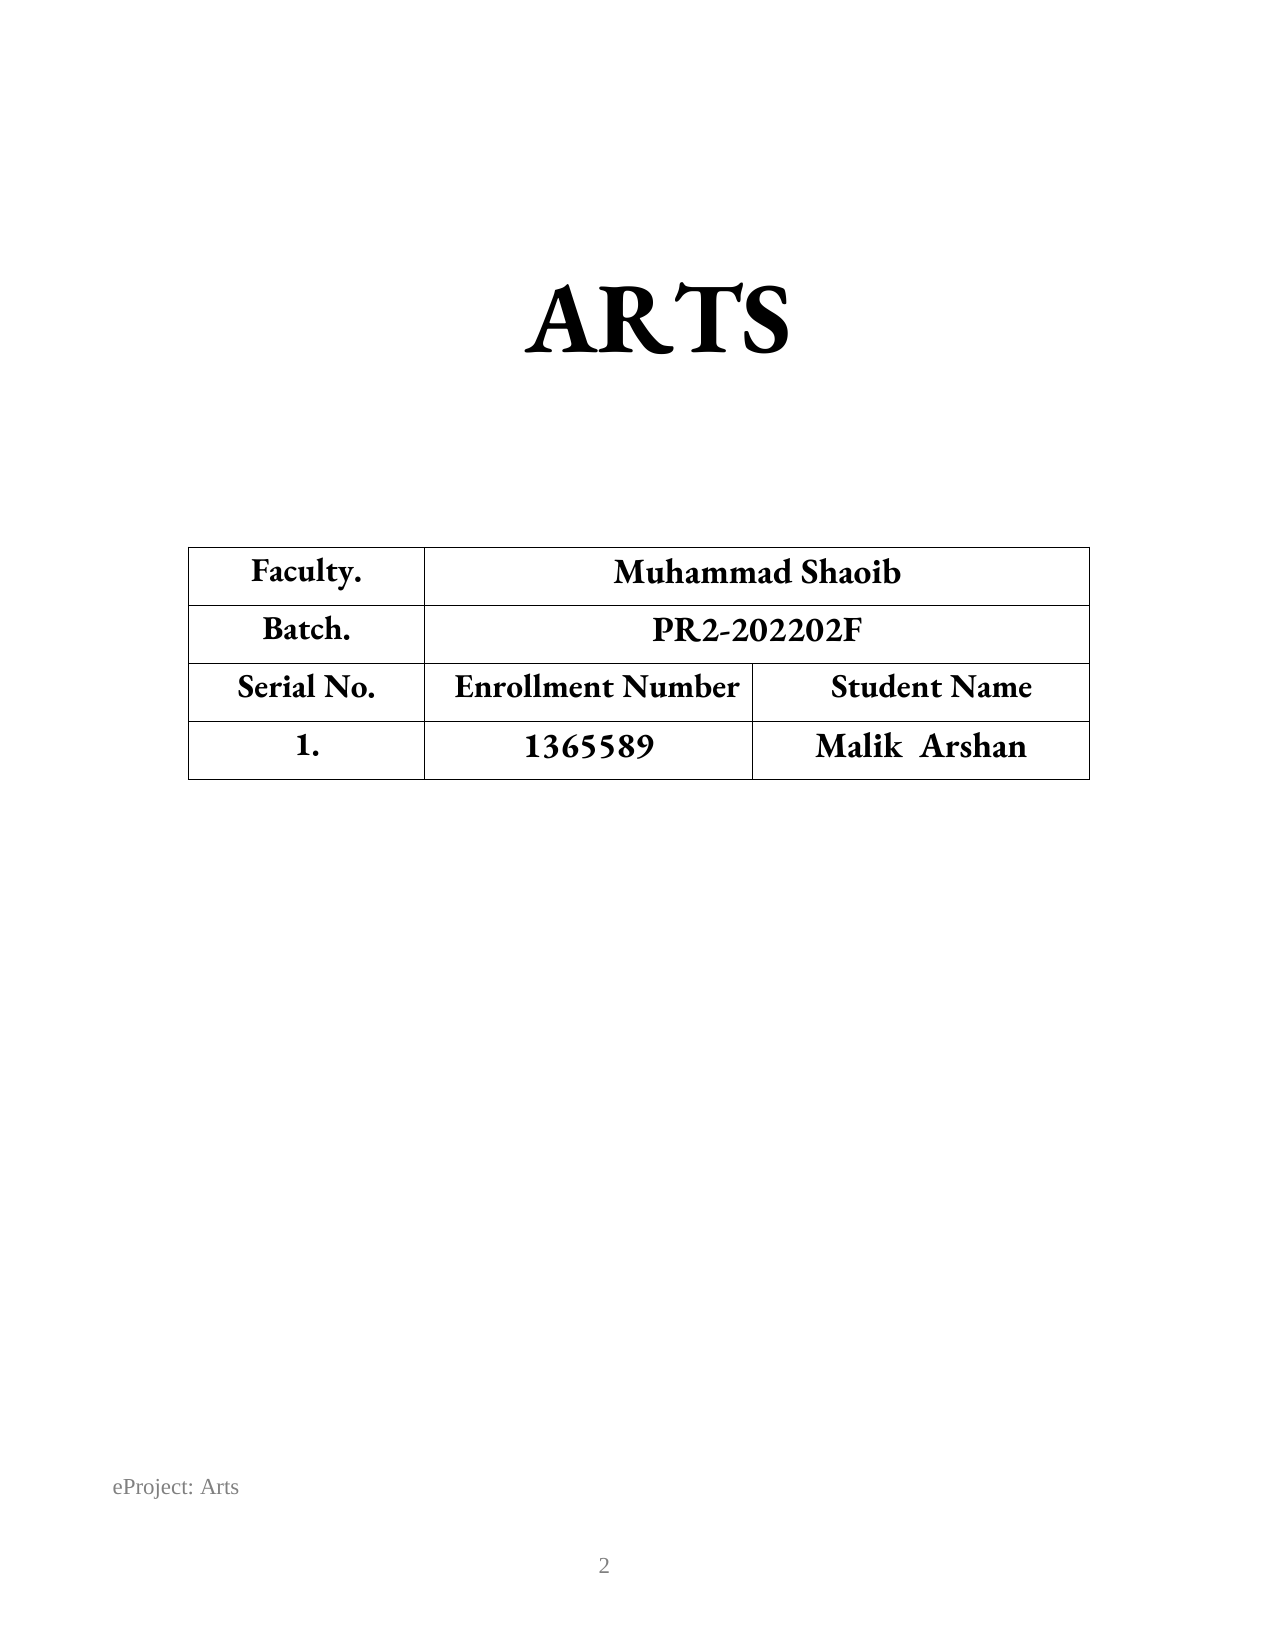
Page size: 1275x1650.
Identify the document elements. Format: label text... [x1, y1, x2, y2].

table_cell Enrollment Number [425, 664, 752, 721]
table_header Muhammad Shaoib [425, 548, 1089, 605]
table_cell PR2-202202F [425, 606, 1089, 663]
table_cell 1. [189, 722, 424, 779]
title ARTS [110, 252, 1165, 382]
table_cell Batch. [189, 606, 424, 663]
table_cell 1365589 [425, 722, 752, 779]
table_header Faculty. [189, 548, 424, 605]
table_cell Student Name [753, 664, 1089, 721]
text 2 [112, 1552, 1210, 1579]
table_cell Malik Arshan [753, 722, 1089, 779]
text eProject: Arts [112, 1473, 1210, 1499]
table_cell Serial No. [189, 664, 424, 721]
